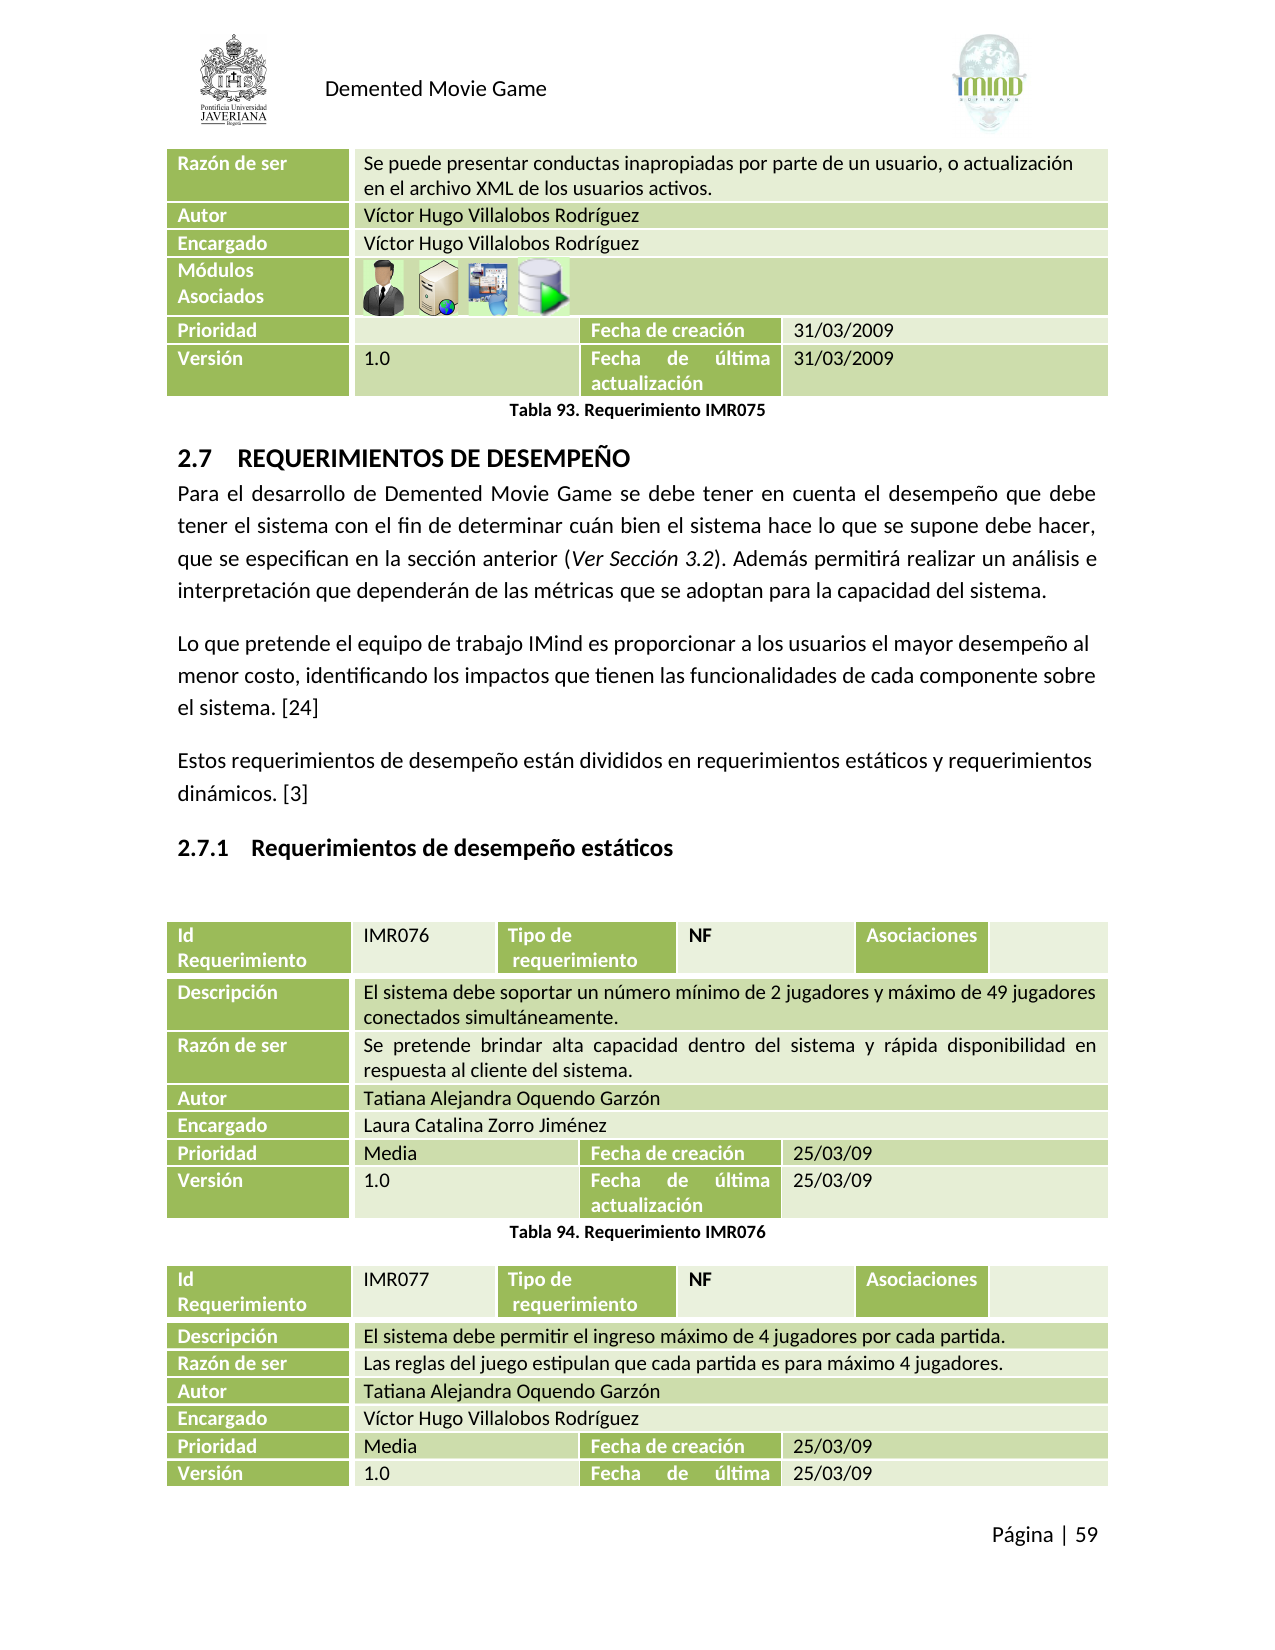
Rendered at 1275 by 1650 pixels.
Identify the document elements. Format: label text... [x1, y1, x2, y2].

picture [200, 34, 267, 126]
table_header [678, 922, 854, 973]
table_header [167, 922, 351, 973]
text Para el desarrollo de Demented Movie Game se debe tener en cuenta el desempeño que debe tener el sistema con el fin de determinar cuán bien el sistema hace lo que se supone debe hacer, que se especifican en la sección anterior (Ver Sección 3.2). Además permitirá realizar un análisis e interpretación que dependerán de las métricas que se adoptan para la capacidad del sistema. [177, 479, 1098, 604]
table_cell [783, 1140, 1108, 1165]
picture [517, 257, 570, 316]
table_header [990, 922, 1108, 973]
picture [468, 263, 508, 316]
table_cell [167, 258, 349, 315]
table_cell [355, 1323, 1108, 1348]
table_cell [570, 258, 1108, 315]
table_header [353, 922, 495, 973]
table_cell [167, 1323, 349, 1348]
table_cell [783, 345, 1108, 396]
subtitle Requerimientos de desempeño estáticos [177, 832, 1098, 862]
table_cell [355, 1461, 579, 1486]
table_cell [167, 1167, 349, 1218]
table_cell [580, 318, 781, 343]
picture [951, 34, 1033, 138]
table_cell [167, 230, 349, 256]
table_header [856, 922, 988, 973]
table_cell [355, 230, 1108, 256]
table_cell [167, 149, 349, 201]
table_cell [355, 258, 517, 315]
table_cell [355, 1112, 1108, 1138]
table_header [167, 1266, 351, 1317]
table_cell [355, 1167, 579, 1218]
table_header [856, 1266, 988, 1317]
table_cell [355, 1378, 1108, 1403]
text Lo que pretende el equipo de trabajo IMind es proporcionar a los usuarios el mayor desempeño al menor costo, identificando los impactos que tienen las funcionalidades de cada componente sobre el sistema. [24] [177, 629, 1098, 721]
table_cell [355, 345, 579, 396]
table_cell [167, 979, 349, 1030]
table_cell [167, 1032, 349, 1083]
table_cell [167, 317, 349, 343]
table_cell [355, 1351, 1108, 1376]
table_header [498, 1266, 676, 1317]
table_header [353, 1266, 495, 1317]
text Tabla 94. Requerimiento IMR076 [177, 1220, 1098, 1243]
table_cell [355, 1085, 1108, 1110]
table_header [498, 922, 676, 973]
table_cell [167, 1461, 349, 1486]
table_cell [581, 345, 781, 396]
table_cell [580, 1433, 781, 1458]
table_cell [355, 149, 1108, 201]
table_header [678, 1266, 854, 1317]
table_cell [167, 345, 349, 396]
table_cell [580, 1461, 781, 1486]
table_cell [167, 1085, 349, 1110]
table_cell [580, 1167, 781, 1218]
picture [363, 260, 404, 316]
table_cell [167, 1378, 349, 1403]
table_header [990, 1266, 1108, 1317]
text Tabla 93. Requerimiento IMR075 [177, 398, 1098, 421]
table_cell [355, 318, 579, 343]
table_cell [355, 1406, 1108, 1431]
picture [419, 260, 459, 316]
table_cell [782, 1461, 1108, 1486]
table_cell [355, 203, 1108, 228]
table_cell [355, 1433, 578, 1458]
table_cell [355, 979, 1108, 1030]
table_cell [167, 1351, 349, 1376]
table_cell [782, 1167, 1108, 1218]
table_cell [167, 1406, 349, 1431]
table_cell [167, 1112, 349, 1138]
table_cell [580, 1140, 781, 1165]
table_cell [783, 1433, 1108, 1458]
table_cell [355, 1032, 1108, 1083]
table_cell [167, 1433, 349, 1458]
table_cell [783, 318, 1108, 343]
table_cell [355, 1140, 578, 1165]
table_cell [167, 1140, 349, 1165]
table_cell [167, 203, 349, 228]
text Estos requerimientos de desempeño están divididos en requerimientos estáticos y requerimientos dinámicos. [3] [177, 746, 1098, 807]
subtitle REQUERIMIENTOS DE DESEMPEÑO [177, 442, 1098, 474]
